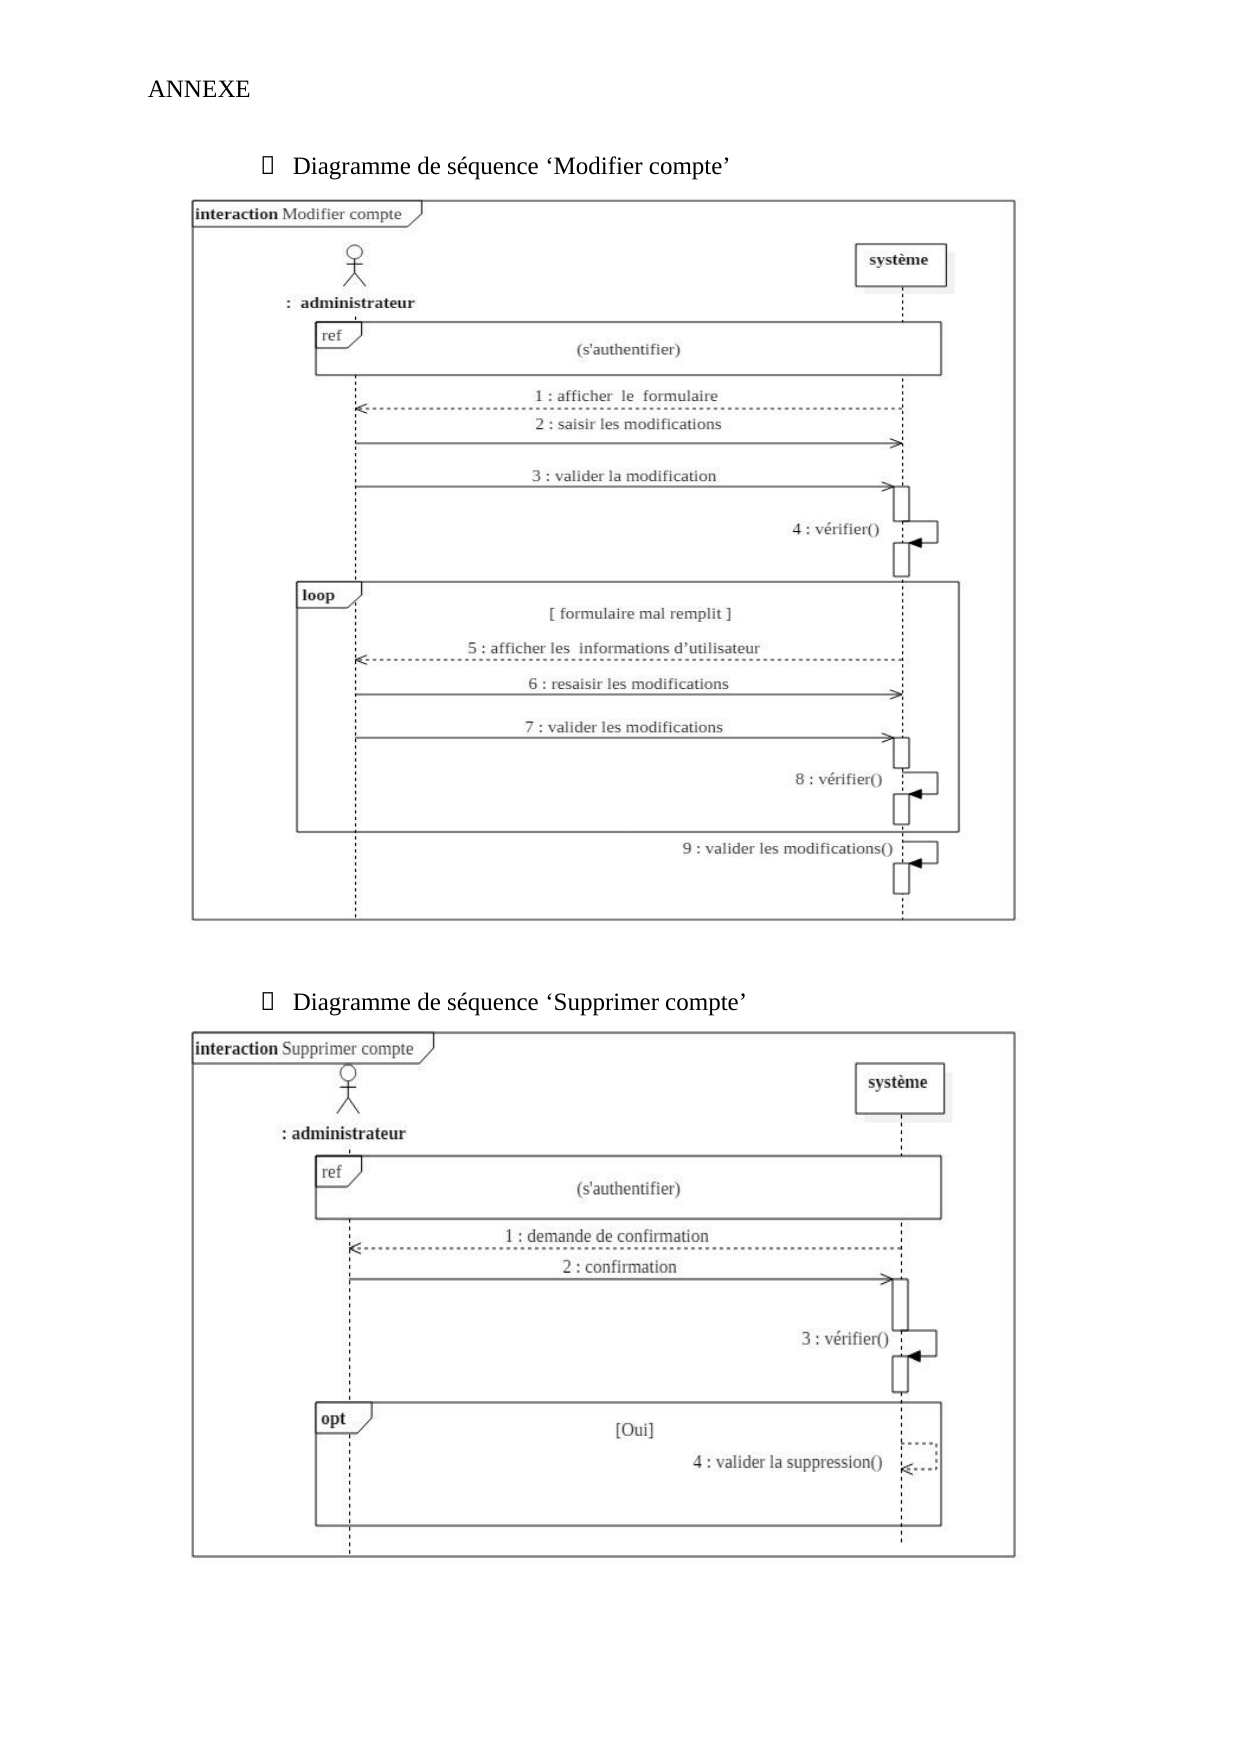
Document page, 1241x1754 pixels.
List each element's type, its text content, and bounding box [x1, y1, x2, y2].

picture [182, 190, 1062, 963]
text Diagramme de séquence ‘Supprimer compte’ [260, 983, 1154, 1017]
text ANNEXE [148, 74, 1154, 103]
picture [181, 1020, 1062, 1608]
text Diagramme de séquence ‘Modifier compte’ [260, 148, 1154, 182]
